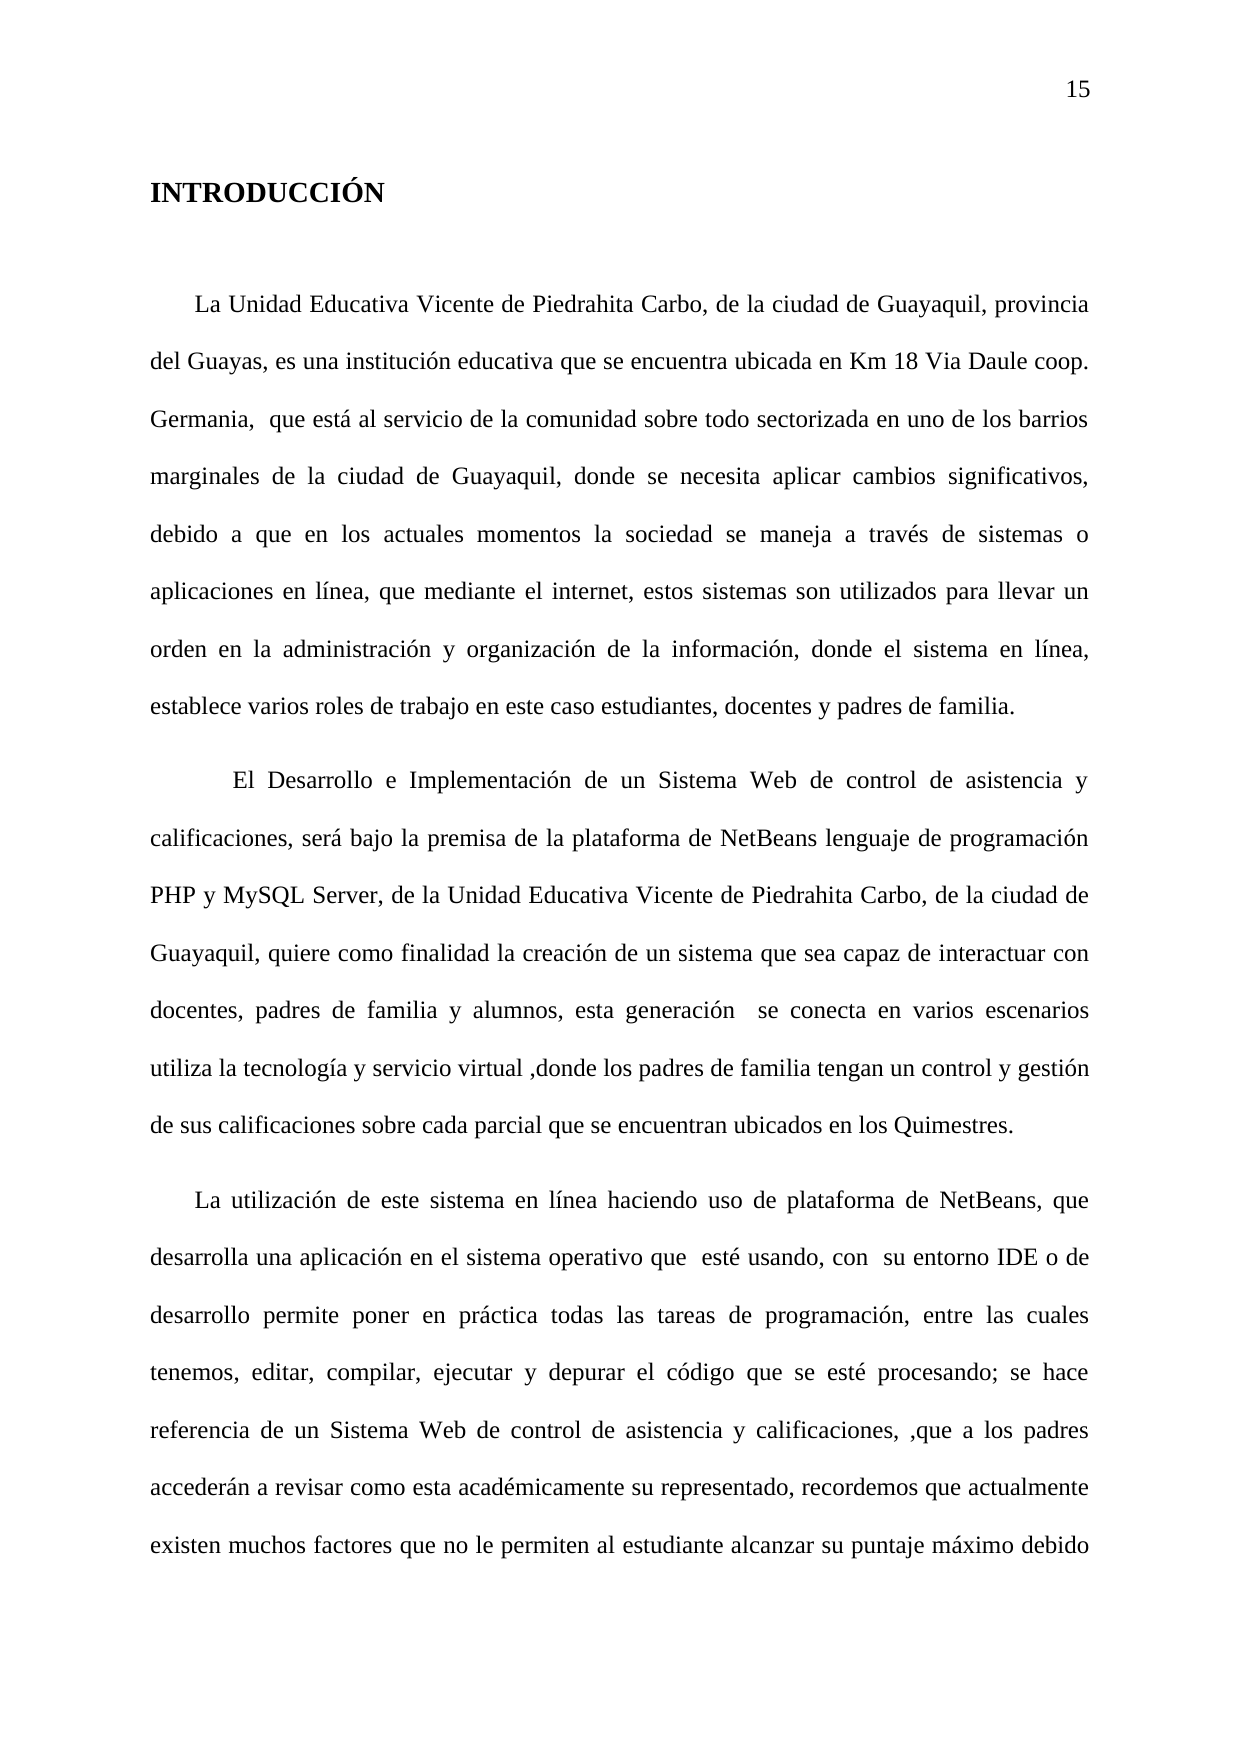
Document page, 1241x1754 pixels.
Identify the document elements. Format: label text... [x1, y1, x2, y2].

text El Desarrollo e Implementación de un Sistema Web de control de asistencia y calificaciones, será bajo la premisa de la plataforma de NetBeans lenguaje de programación PHP y MySQL Server, de la Unidad Educativa Vicente de Piedrahita Carbo, de la ciudad de Guayaquil, quiere como finalidad la creación de un sistema que sea capaz de interactuar con docentes, padres de familia y alumnos, esta generación se conecta en varios escenarios utiliza la tecnología y servicio virtual ,donde los padres de familia tengan un control y gestión de sus calificaciones sobre cada parcial que se encuentran ubicados en los Quimestres. [150, 766, 1090, 1139]
subtitle INTRODUCCIÓN [150, 175, 1090, 208]
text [150, 1185, 1090, 1558]
text La Unidad Educativa Vicente de Piedrahita Carbo, de la ciudad de Guayaquil, provincia del Guayas, es una institución educativa que se encuentra ubicada en Km 18 Via Daule coop. Germania, que está al servicio de la comunidad sobre todo sectorizada en uno de los barrios marginales de la ciudad de Guayaquil, donde se necesita aplicar cambios significativos, debido a que en los actuales momentos la sociedad se maneja a través de sistemas o aplicaciones en línea, que mediante el internet, estos sistemas son utilizados para llevar un orden en la administración y organización de la información, donde el sistema en línea, establece varios roles de trabajo en este caso estudiantes, docentes y padres de familia. [150, 289, 1090, 720]
